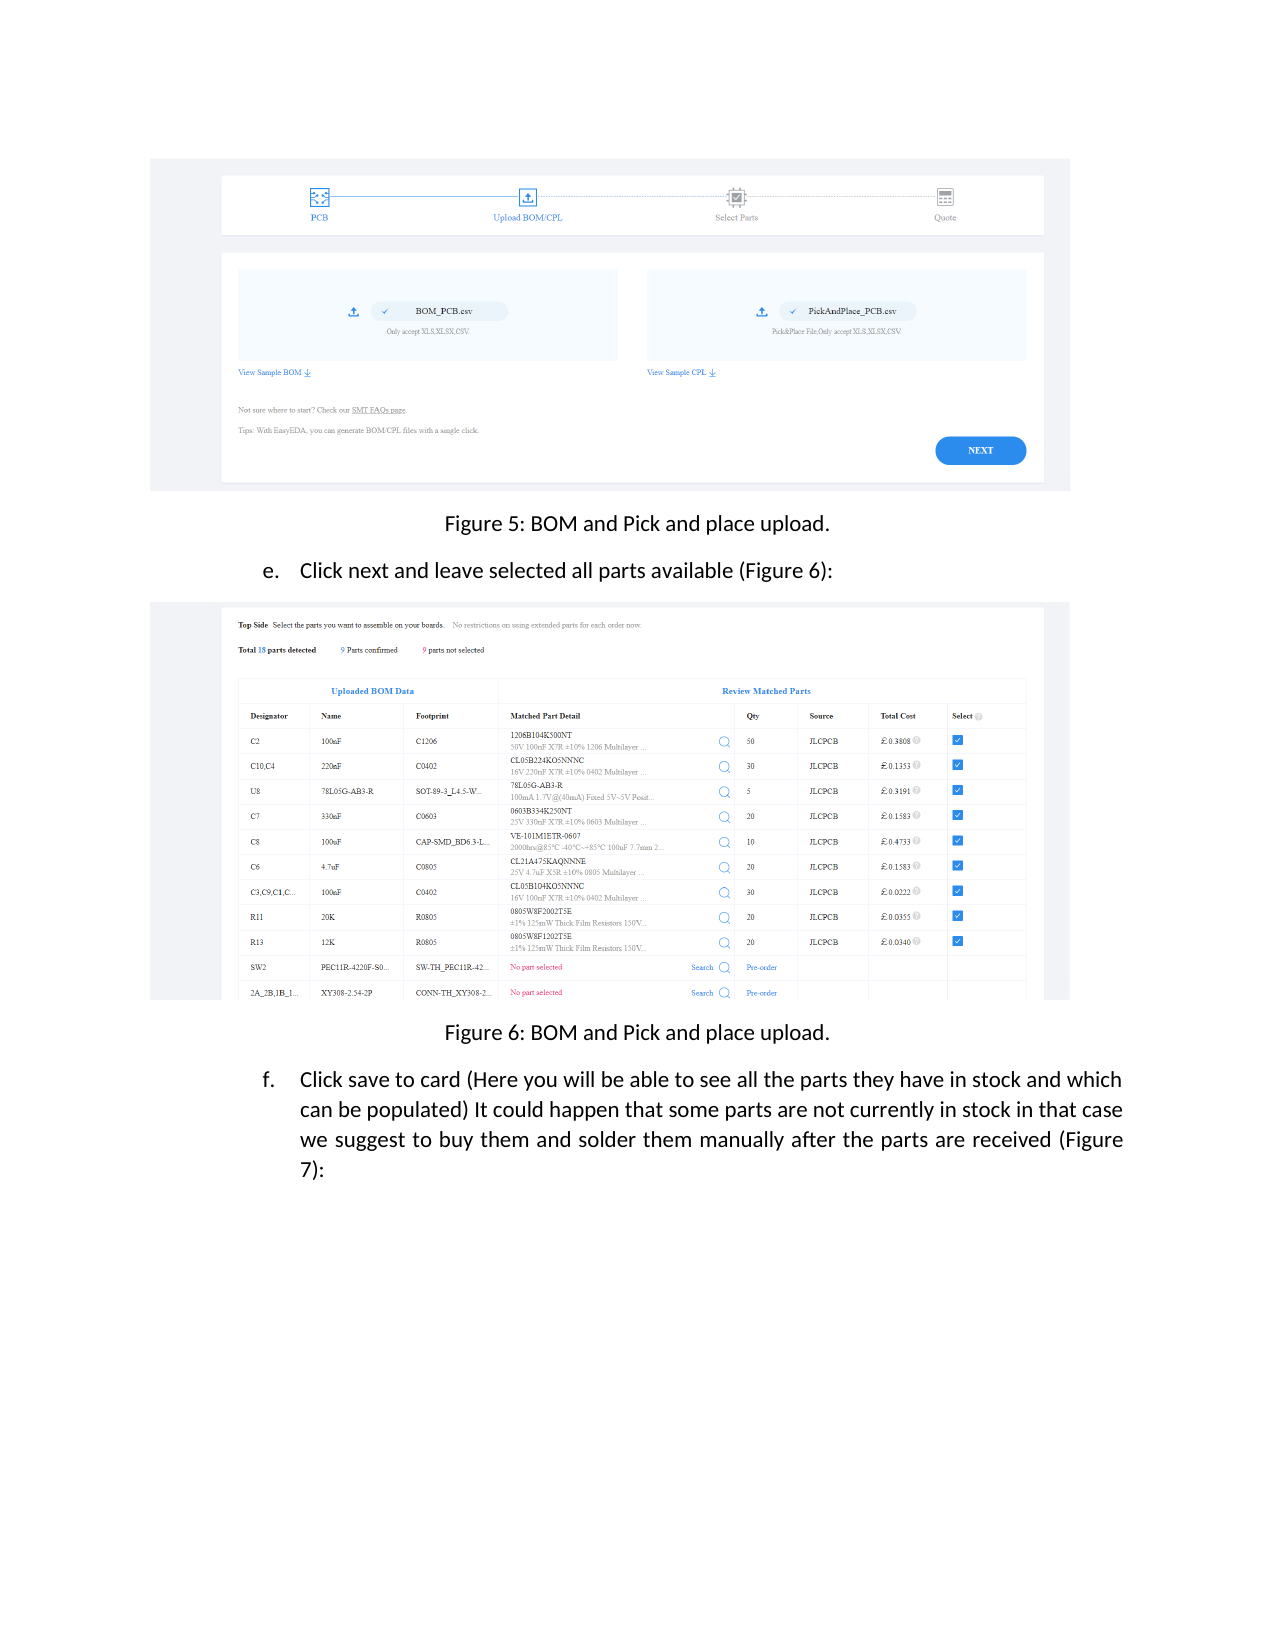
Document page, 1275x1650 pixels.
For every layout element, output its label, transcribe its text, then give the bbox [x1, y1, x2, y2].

text Figure 6: BOM and Pick and place upload. [150, 1018, 1125, 1046]
text Figure 5: BOM and Pick and place upload. [150, 509, 1125, 537]
picture [150, 150, 1071, 491]
list Click save to card (Here you will be able to see all the parts they have in stock and which can be populated) It could happen that some parts are not currently in stock in that case we suggest to buy them and solder them manually after the parts are received (Figure 7): [262, 1065, 1125, 1183]
picture [150, 602, 1070, 1000]
list Click next and leave selected all parts available (Figure 6): [262, 556, 1125, 584]
